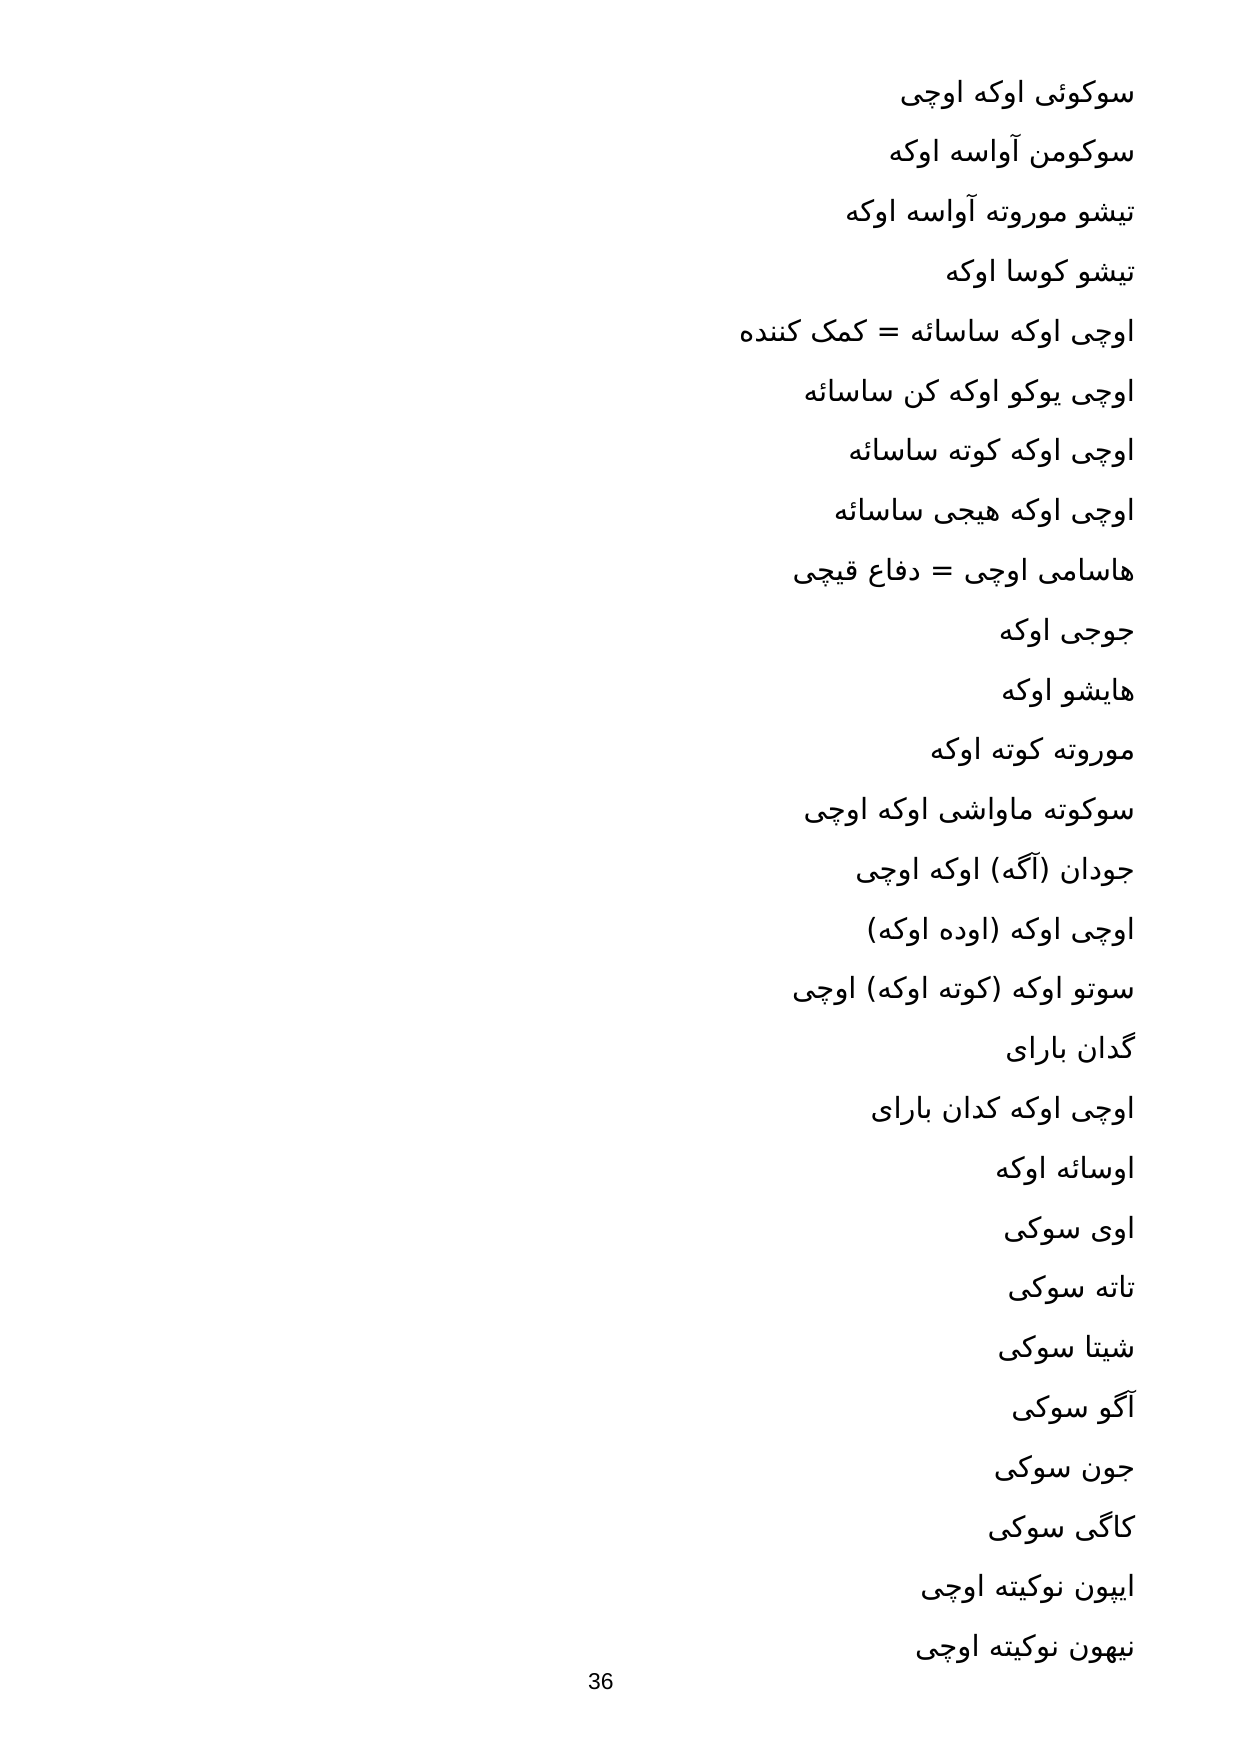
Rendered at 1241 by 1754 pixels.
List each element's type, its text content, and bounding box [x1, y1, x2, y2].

text اوچی اوکه (اوده اوکه) [66, 912, 1135, 946]
text اوچی اوکه کوته ساسائه [66, 434, 1135, 468]
text هایشو اوکه [66, 673, 1135, 707]
text سوکوته ماواشی اوکه اوچی [66, 792, 1135, 826]
text گدان بارای [66, 1032, 1135, 1066]
text نیهون نوکیته اوچی [66, 1629, 1135, 1663]
text تیشو موروته آواسه اوکه [66, 194, 1135, 228]
text سوکوئی اوکه اوچی [66, 75, 1135, 109]
text اوسائه اوکه [66, 1151, 1135, 1185]
text ایپون نوکیته اوچی [66, 1570, 1135, 1604]
text سوکومن آواسه اوکه [66, 135, 1135, 169]
text جوجی اوکه [66, 613, 1135, 647]
text کاگی سوکی [66, 1510, 1135, 1544]
text موروته کوته اوکه [66, 733, 1135, 767]
text اوچی یوکو اوکه کن ساسائه [66, 374, 1135, 408]
text هاسامی اوچی = دفاع قیچی [66, 553, 1135, 587]
text تاته سوکی [66, 1271, 1135, 1305]
text اوی سوکی [66, 1211, 1135, 1245]
text شیتا سوکی [66, 1331, 1135, 1364]
text اوچی اوکه ساسائه = کمک کننده [66, 314, 1135, 348]
text اوچی اوکه کدان بارای [66, 1091, 1135, 1125]
text اوچی اوکه هیجی ساسائه [66, 493, 1135, 527]
text تیشو کوسا اوکه [66, 254, 1135, 288]
text جون سوکی [66, 1450, 1135, 1484]
text آگو سوکی [66, 1390, 1135, 1424]
text سوتو اوکه (کوته اوکه) اوچی [66, 972, 1135, 1006]
text جودان (آگه) اوکه اوچی [66, 852, 1135, 886]
